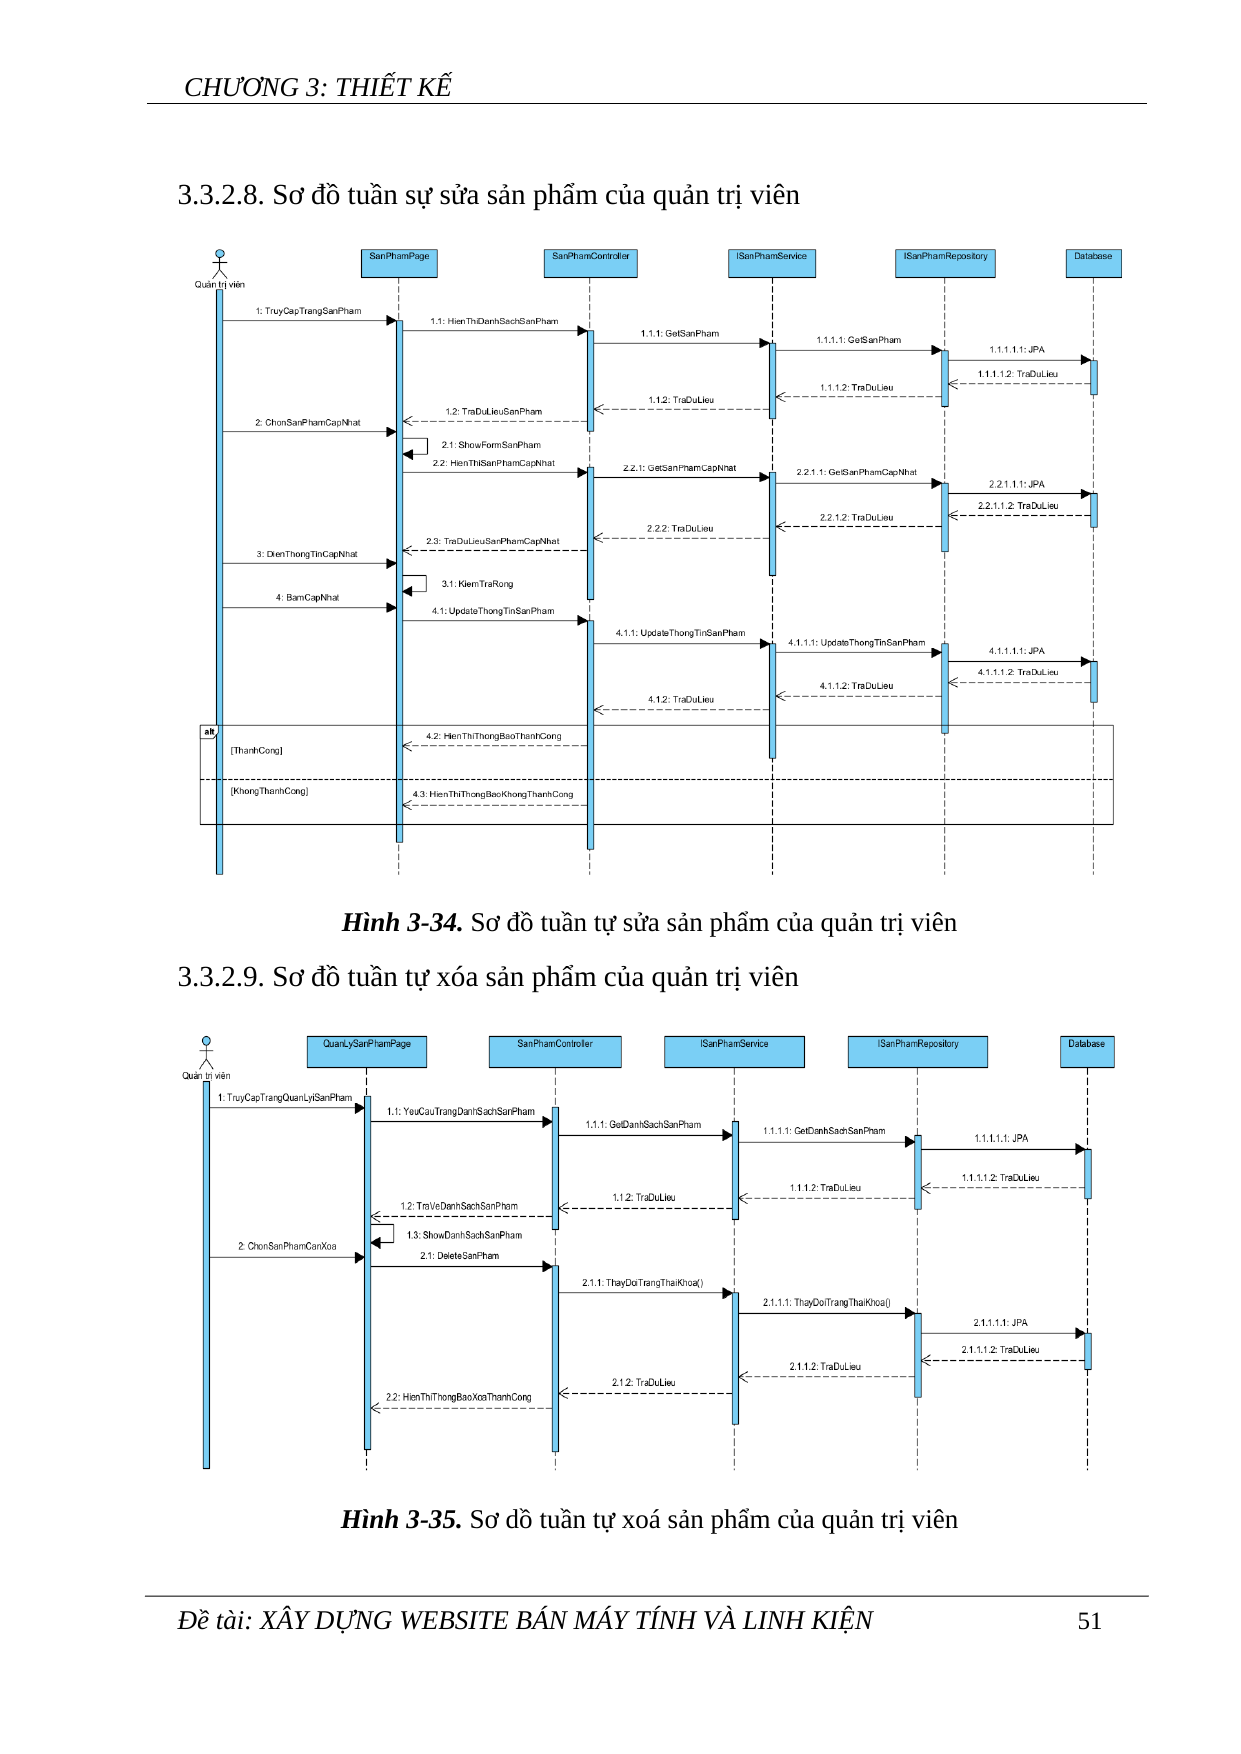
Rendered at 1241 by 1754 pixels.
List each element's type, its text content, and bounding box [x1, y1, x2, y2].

picture [177, 1021, 1123, 1481]
subtitle Sơ đồ tuần tự xóa sản phẩm của quản trị viên [177, 959, 1122, 992]
subtitle Sơ đồ tuần sự sửa sản phẩm của quản trị viên [177, 177, 1122, 211]
picture [177, 240, 1123, 884]
